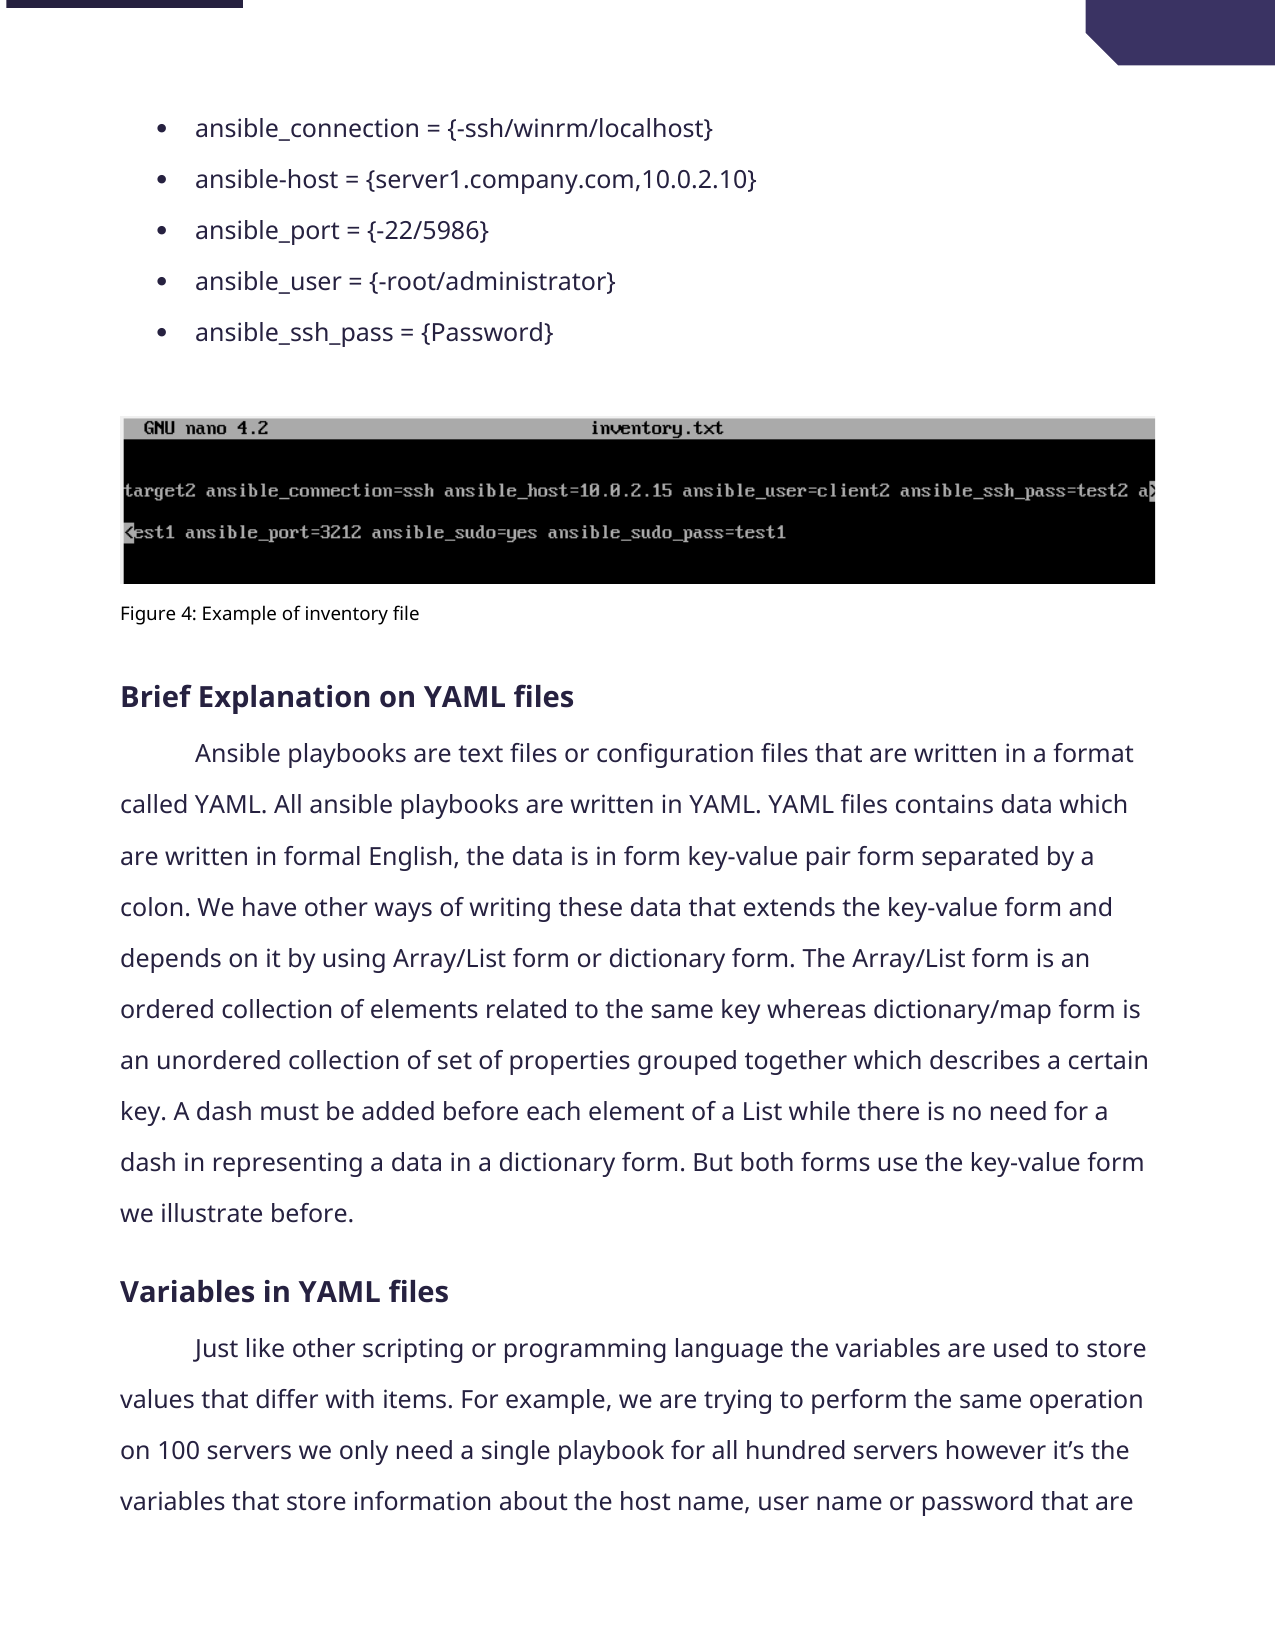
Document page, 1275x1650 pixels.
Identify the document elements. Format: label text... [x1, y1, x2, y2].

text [120, 1331, 1155, 1518]
subtitle Variables in YAML files [120, 1271, 1155, 1311]
picture [120, 416, 1155, 584]
list ansible_user = {-root/administrator} [157, 263, 1155, 298]
subtitle Brief Explanation on YAML files [120, 677, 1155, 716]
list ansible-host = {server1.company.com,10.0.2.10} [157, 161, 1155, 196]
list ansible_ssh_pass = {Password} [157, 314, 1155, 349]
text Ansible playbooks are text files or configuration files that are written in a format called YAML. All ansible playbooks are written in YAML. YAML files contains data which are written in formal English, the data is in form key-value pair form separated by a colon. We have other ways of writing these data that extends the key-value form and depends on it by using Array/List form or dictionary form. The Array/List form is an ordered collection of elements related to the same key whereas dictionary/map form is an unordered collection of set of properties grouped together which describes a certain key. A dash must be added before each element of a List while there is no need for a dash in representing a data in a dictionary form. But both forms use the key-value form we illustrate before. [120, 736, 1155, 1229]
text Figure 4: Example of inventory file [120, 601, 1155, 626]
list ansible_port = {-22/5986} [157, 212, 1155, 247]
list ansible_connection = {-ssh/winrm/localhost} [157, 110, 1155, 144]
